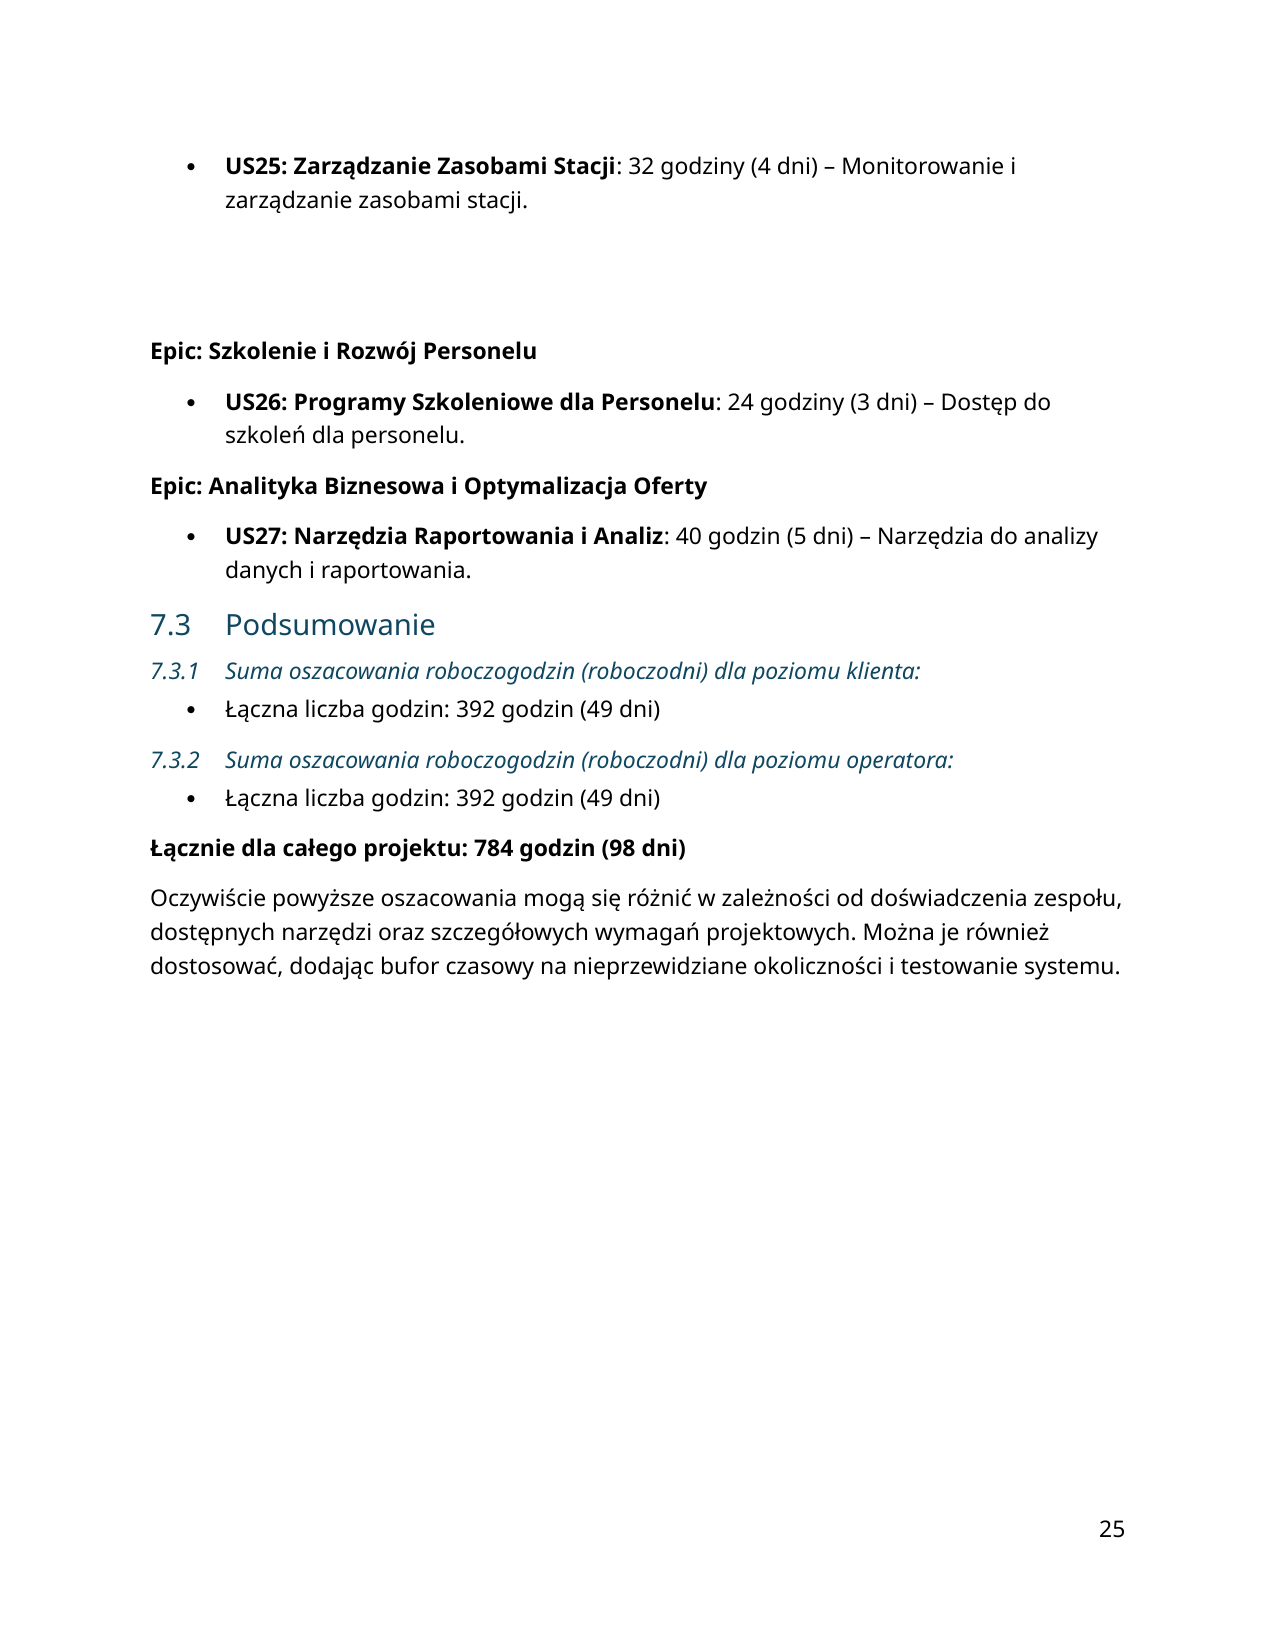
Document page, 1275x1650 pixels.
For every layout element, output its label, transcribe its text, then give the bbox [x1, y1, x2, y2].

text Epic: Szkolenie i Rozwój Personelu [150, 335, 1125, 366]
text Epic: Analityka Biznesowa i Optymalizacja Oferty [150, 469, 1125, 501]
list US26: Programy Szkoleniowe dla Personelu: 24 godziny (3 dni) – Dostęp do szkoleń dla personelu. [187, 385, 1125, 450]
subtitle 7.3 Podsumowanie [150, 604, 1125, 644]
subtitle 7.3.2 Suma oszacowania roboczogodzin (roboczodni) dla poziomu operatora: [150, 744, 1125, 775]
list Łączna liczba godzin: 392 godzin (49 dni) [187, 782, 1125, 813]
list Łączna liczba godzin: 392 godzin (49 dni) [187, 693, 1125, 724]
text Łącznie dla całego projektu: 784 godzin (98 dni) [150, 832, 1125, 863]
text Oczywiście powyższe oszacowania mogą się różnić w zależności od doświadczenia zespołu, dostępnych narzędzi oraz szczegółowych wymagań projektowych. Można je również dostosować, dodając bufor czasowy na nieprzewidziane okoliczności i testowanie systemu. [150, 882, 1125, 981]
subtitle 7.3.1 Suma oszacowania roboczogodzin (roboczodni) dla poziomu klienta: [150, 655, 1125, 687]
list US25: Zarządzanie Zasobami Stacji: 32 godziny (4 dni) – Monitorowanie i zarządzanie zasobami stacji. [187, 150, 1125, 215]
list US27: Narzędzia Raportowania i Analiz: 40 godzin (5 dni) – Narzędzia do analizy danych i raportowania. [187, 520, 1125, 585]
